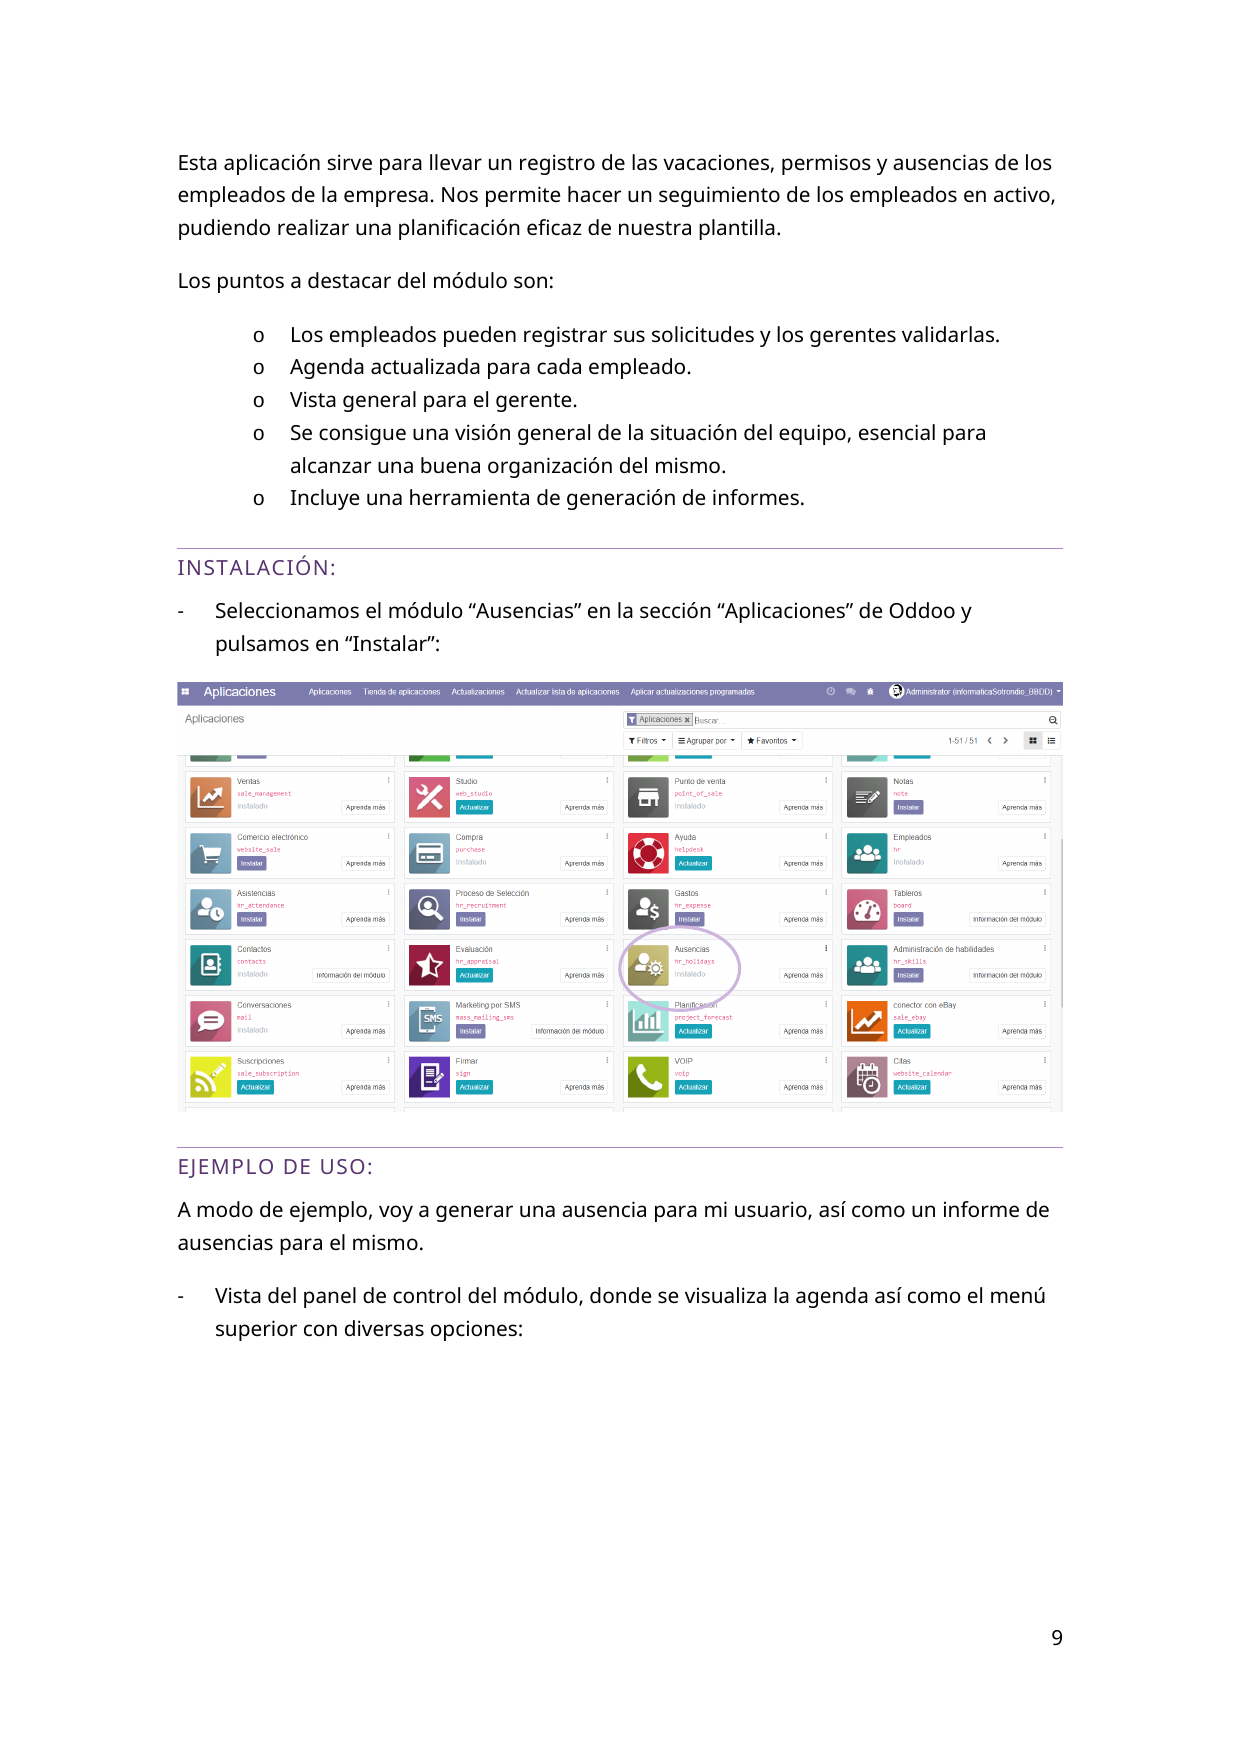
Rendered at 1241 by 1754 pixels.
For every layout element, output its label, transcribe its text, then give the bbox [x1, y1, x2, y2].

list Vista general para el gerente. [252, 385, 1063, 414]
text Los puntos a destacar del módulo son: [177, 266, 1063, 295]
subtitle Instalación: [177, 549, 1063, 582]
picture [177, 682, 1063, 1112]
list Seleccionamos el módulo “Ausencias” en la sección “Aplicaciones” de Oddoo y pulsamos en “Instalar”: [177, 596, 1063, 657]
text Esta aplicación sirve para llevar un registro de las vacaciones, permisos y ausencias de los empleados de la empresa. Nos permite hacer un seguimiento de los empleados en activo, pudiendo realizar una planificación eficaz de nuestra plantilla. [177, 148, 1063, 241]
text A modo de ejemplo, voy a generar una ausencia para mi usuario, así como un informe de ausencias para el mismo. [177, 1195, 1063, 1256]
subtitle Ejemplo de uso: [177, 1148, 1063, 1181]
list Vista del panel de control del módulo, donde se visualiza la agenda así como el menú superior con diversas opciones: [177, 1281, 1063, 1342]
list Agenda actualizada para cada empleado. [252, 352, 1063, 381]
list Los empleados pueden registrar sus solicitudes y los gerentes validarlas. [252, 320, 1063, 348]
list Incluye una herramienta de generación de informes. [252, 483, 1063, 512]
list Se consigue una visión general de la situación del equipo, esencial para alcanzar una buena organización del mismo. [252, 418, 1063, 479]
